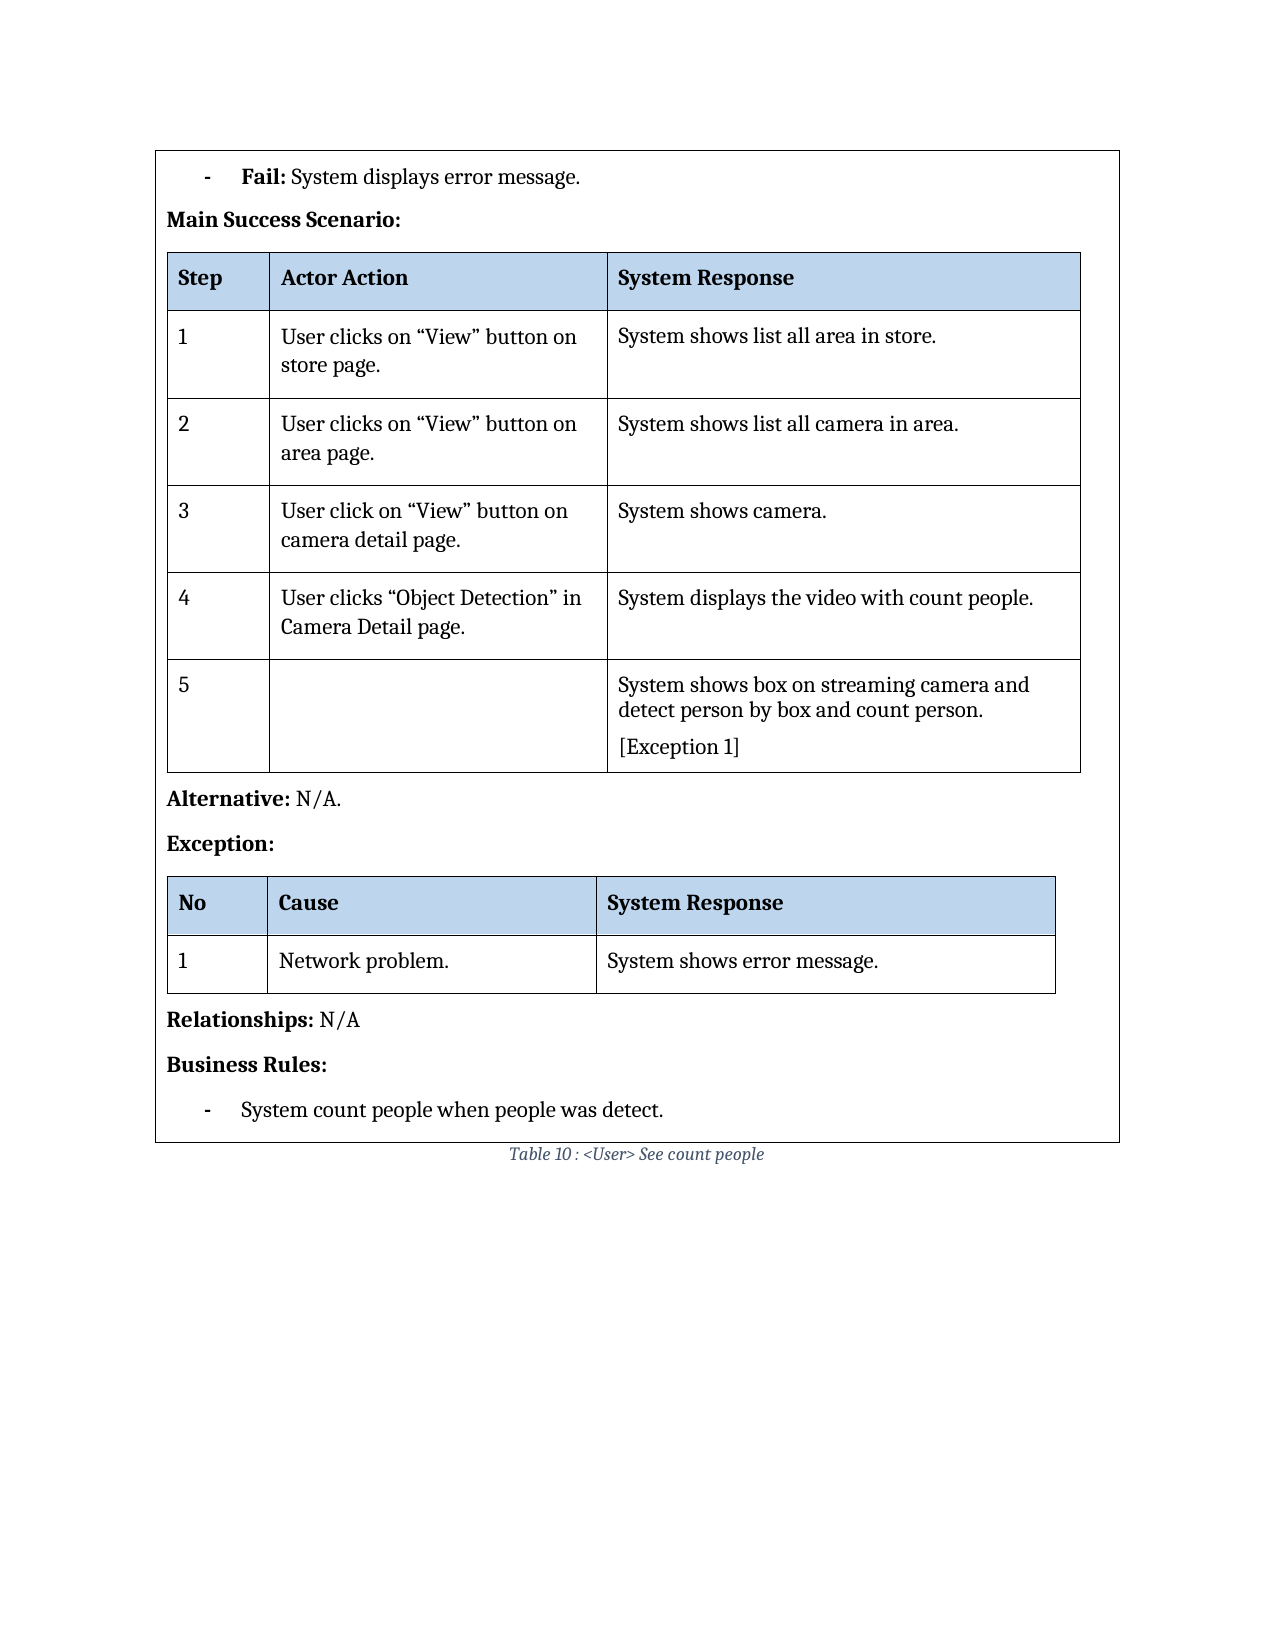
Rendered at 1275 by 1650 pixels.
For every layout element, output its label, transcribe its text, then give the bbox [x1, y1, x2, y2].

text Table 10 : <User> See count people [150, 1143, 1125, 1165]
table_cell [156, 151, 1119, 1142]
